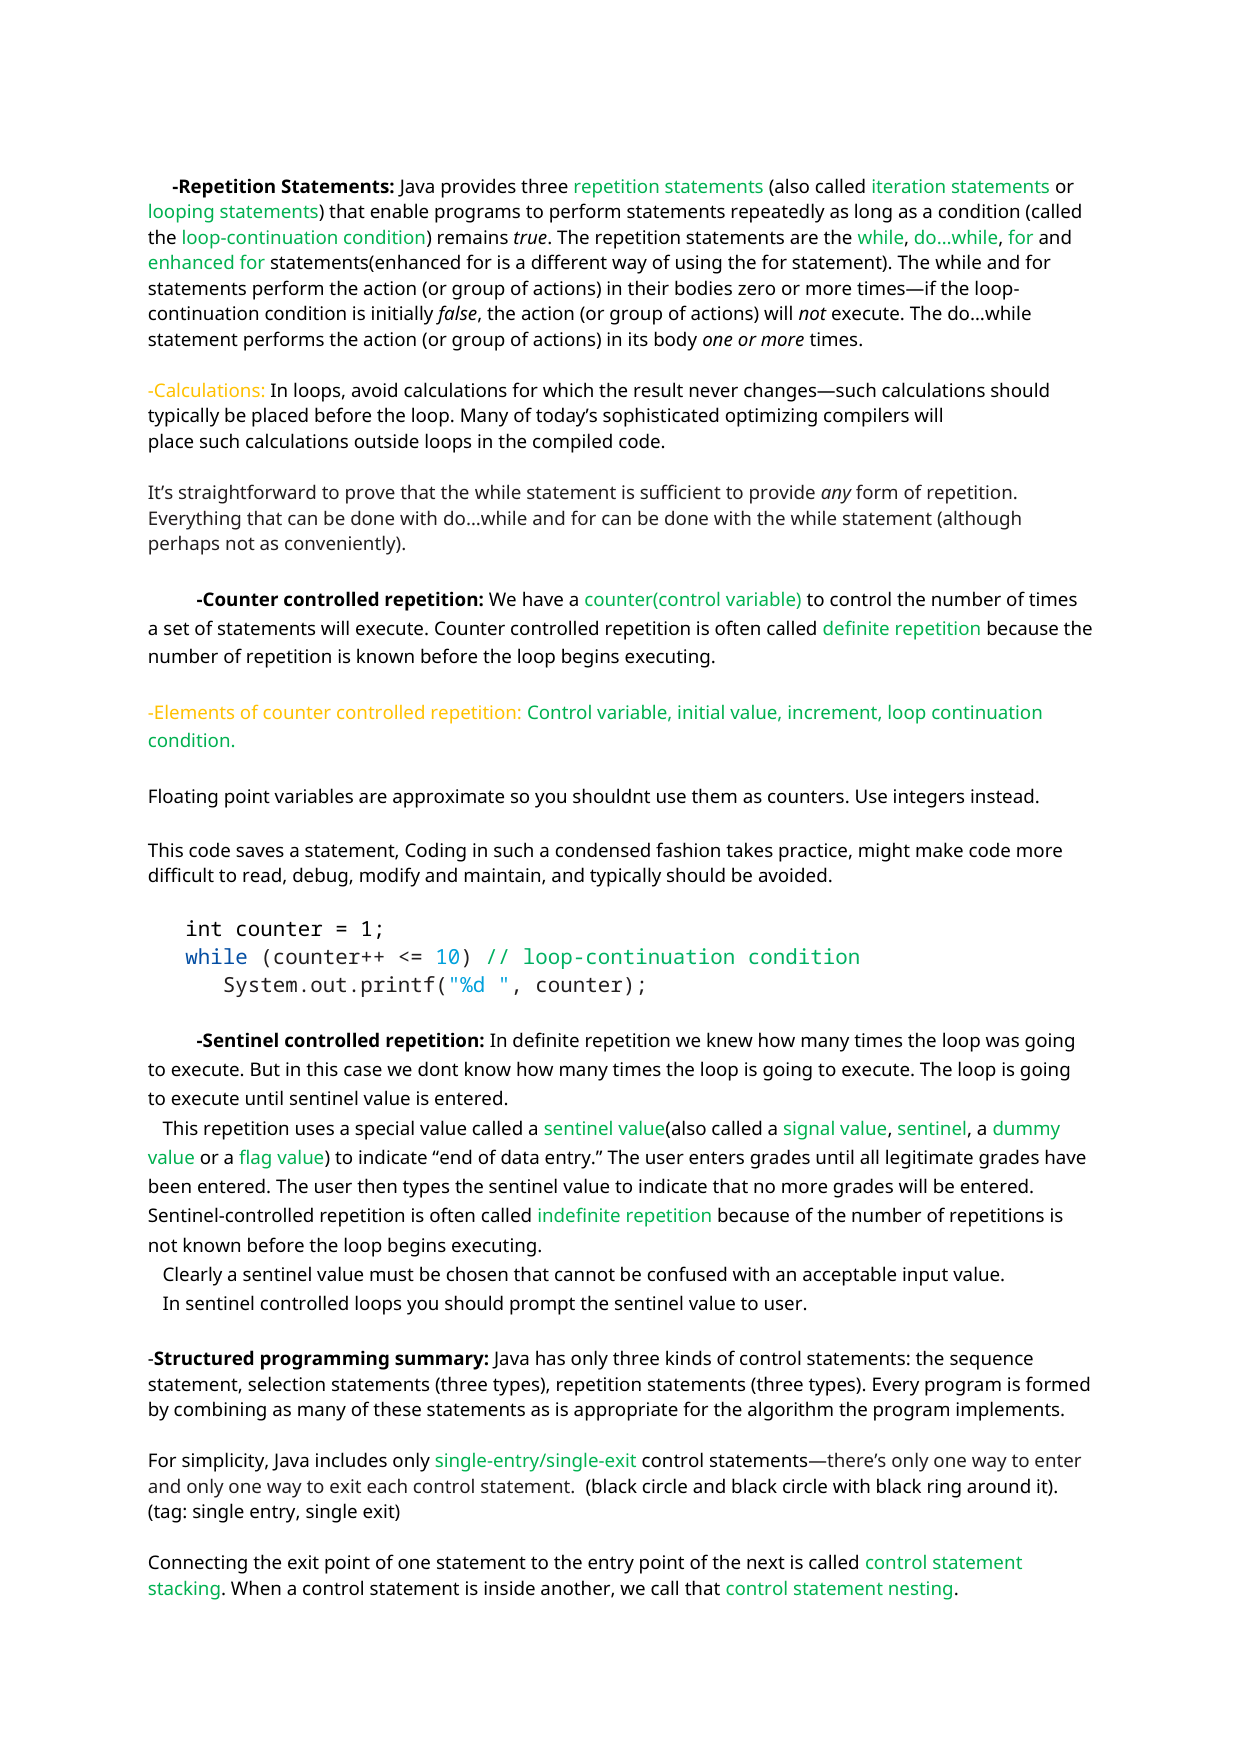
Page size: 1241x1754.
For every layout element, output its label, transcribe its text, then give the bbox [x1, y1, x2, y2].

text Clearly a sentinel value must be chosen that cannot be confused with an acceptable input value. [148, 1261, 1093, 1287]
text System.out.printf("%d ", counter); [148, 971, 1093, 999]
text while (counter++ <= 10) // loop-continuation condition [148, 942, 1093, 971]
text In sentinel controlled loops you should prompt the sentinel value to user. [148, 1291, 1093, 1316]
text -Structured programming summary: Java has only three kinds of control statements: the sequence statement, selection statements (three types), repetition statements (three types). Every program is formed by combining as many of these statements as is appropriate for the algorithm the program implements. [148, 1345, 1093, 1422]
text -Repetition Statements: Java provides three repetition statements (also called iteration statements or looping statements) that enable programs to perform statements repeatedly as long as a condition (called the loop-continuation condition) remains true. The repetition statements are the while, do…while, for and enhanced for statements(enhanced for is a different way of using the for statement). The while and for statements perform the action (or group of actions) in their bodies zero or more times—if the loop-continuation condition is initially false, the action (or group of actions) will not execute. The do…while statement performs the action (or group of actions) in its body one or more times. [148, 173, 1093, 352]
text place such calculations outside loops in the compiled code. It’s straightforward to prove that the while statement is sufficient to provide any form of repetition. Everything that can be done with do…while and for can be done with the while statement (although perhaps not as conveniently). [148, 428, 1093, 556]
text This repetition uses a special value called a sentinel value(also called a signal value, sentinel, a dummy value or a flag value) to indicate “end of data entry.” The user enters grades until all legitimate grades have been entered. The user then types the sentinel value to indicate that no more grades will be entered. Sentinel-controlled repetition is often called indefinite repetition because of the number of repetitions is not known before the loop begins executing. [148, 1115, 1093, 1258]
text int counter = 1; [148, 914, 1093, 942]
text -Sentinel controlled repetition: In definite repetition we knew how many times the loop was going to execute. But in this case we dont know how many times the loop is going to execute. The loop is going to execute until sentinel value is entered. [148, 1027, 1093, 1111]
text -Counter controlled repetition: We have a counter(control variable) to control the number of times a set of statements will execute. Counter controlled repetition is often called definite repetition because the number of repetition is known before the loop begins executing. [148, 584, 1093, 668]
text For simplicity, Java includes only single-entry/single-exit control statements—there’s only one way to enter and only one way to exit each control statement. (black circle and black circle with black ring around it). (tag: single entry, single exit) [148, 1447, 1093, 1524]
text Connecting the exit point of one statement to the entry point of the next is called control statement stacking. When a control statement is inside another, we call that control statement nesting. [148, 1549, 1093, 1601]
text -Calculations: In loops, avoid calculations for which the result never changes—such calculations should typically be placed before the loop. Many of today’s sophisticated optimizing compilers will [148, 377, 1093, 428]
text -Elements of counter controlled repetition: Control variable, initial value, increment, loop continuation condition. [148, 697, 1093, 753]
text Floating point variables are approximate so you shouldnt use them as counters. Use integers instead. [148, 781, 1093, 809]
text This code saves a statement, Coding in such a condensed fashion takes practice, might make code more difficult to read, debug, modify and maintain, and typically should be avoided. [148, 837, 1093, 888]
